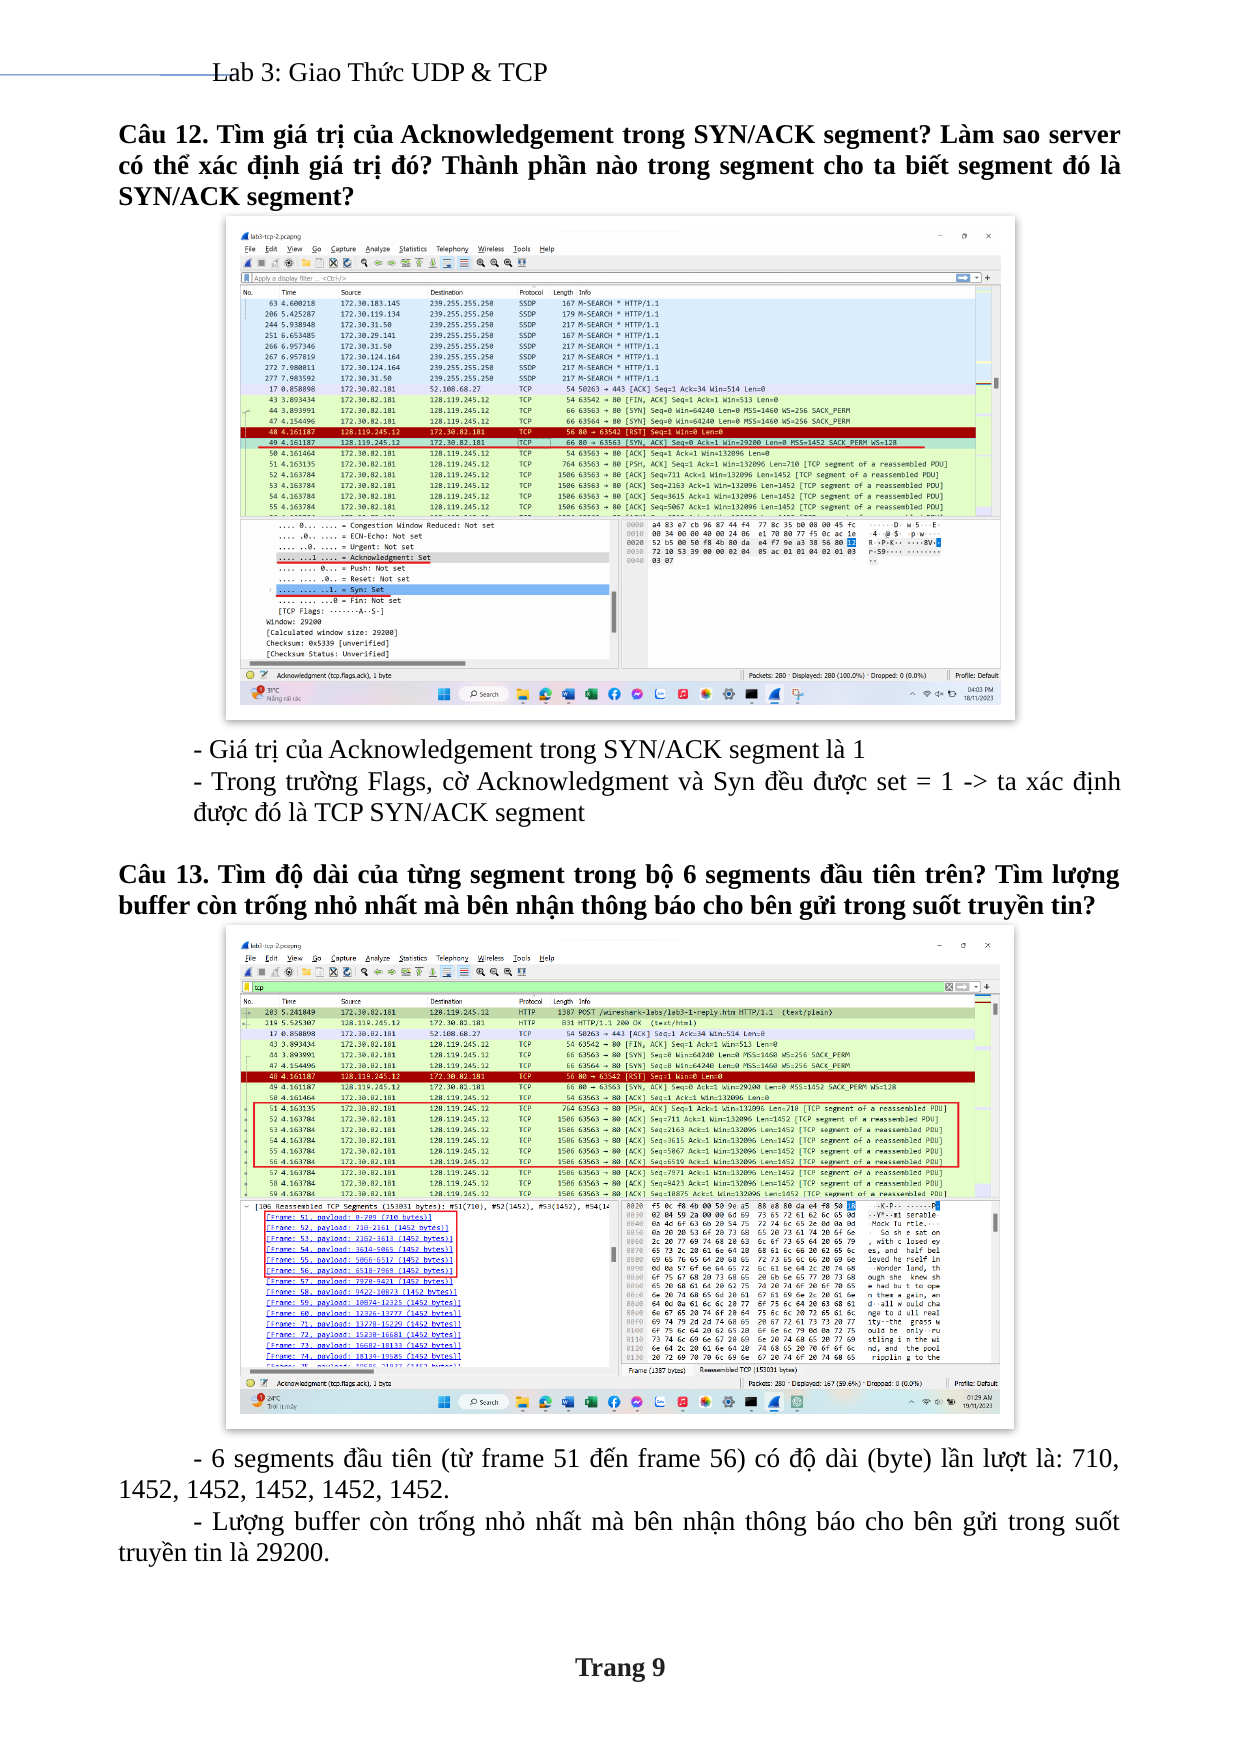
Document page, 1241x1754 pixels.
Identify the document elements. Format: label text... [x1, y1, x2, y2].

text - Lượng buffer còn trống nhỏ nhất mà bên nhận thông báo cho bên gửi trong suốt truyền tin là 29200. [118, 1505, 1122, 1567]
picture [240, 230, 1001, 705]
text Câu 12. Tìm giá trị của Acknowledgement trong SYN/ACK segment? Làm sao server có thể xác định giá trị đó? Thành phần nào trong segment cho ta biết segment đó là SYN/ACK segment? [118, 118, 1122, 212]
picture [240, 939, 1000, 1414]
text - 6 segments đầu tiên (từ frame 51 đến frame 56) có độ dài (byte) lần lượt là: 710, 1452, 1452, 1452, 1452, 1452. [118, 1442, 1122, 1505]
text Câu 13. Tìm độ dài của từng segment trong bộ 6 segments đầu tiên trên? Tìm lượng buffer còn trống nhỏ nhất mà bên nhận thông báo cho bên gửi trong suốt truyền tin? [118, 858, 1122, 920]
text - Giá trị của Acknowledgement trong SYN/ACK segment là 1 [118, 733, 1122, 765]
text - Trong trường Flags, cờ Acknowledgment và Syn đều được set = 1 -> ta xác định được đó là TCP SYN/ACK segment [193, 765, 1122, 827]
